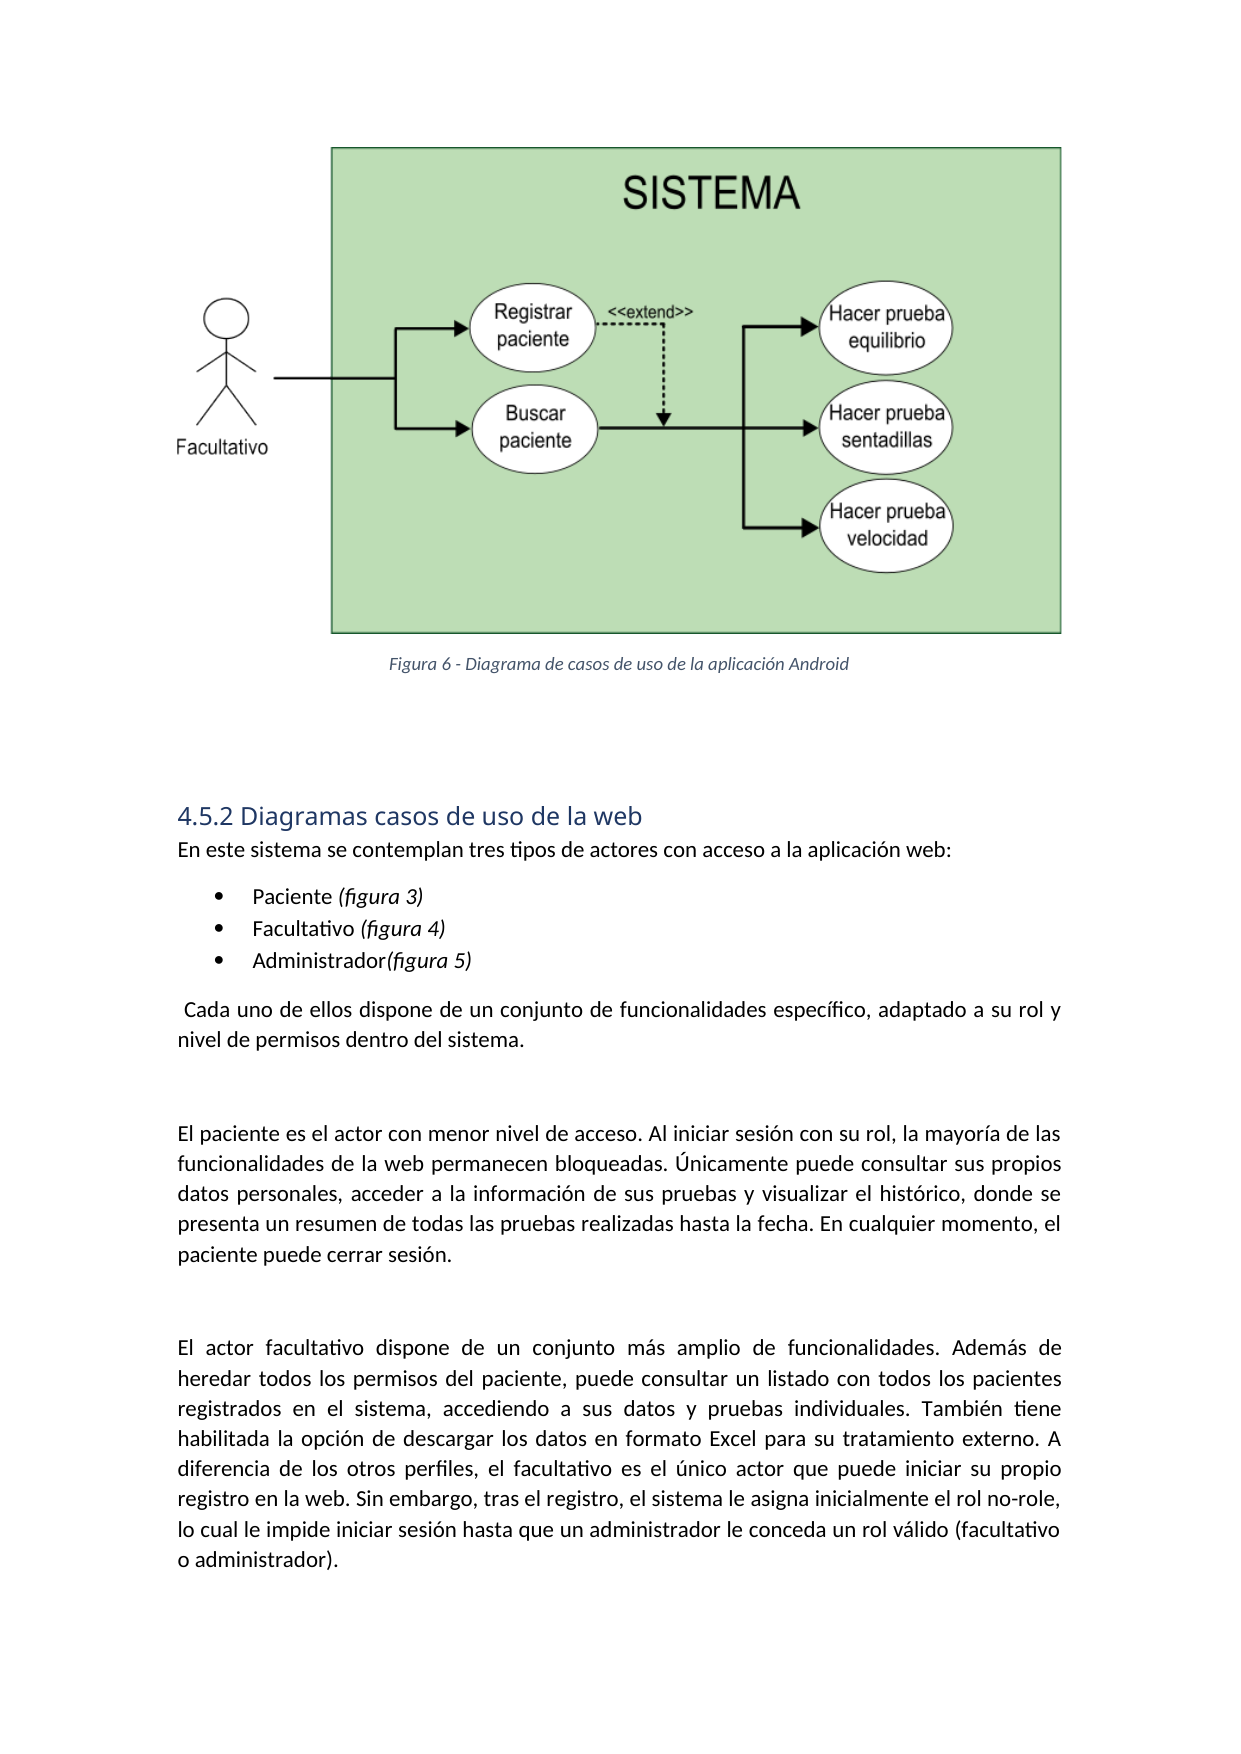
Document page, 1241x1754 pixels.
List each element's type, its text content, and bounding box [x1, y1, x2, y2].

list Facultativo (figura 4) [215, 914, 1063, 942]
text En este sistema se contemplan tres tipos de actores con acceso a la aplicación web: [177, 835, 1063, 863]
list Administrador(figura 5) [215, 946, 1063, 974]
text Figura 6 - Diagrama de casos de uso de la aplicación Android [177, 652, 1063, 675]
picture [177, 147, 1062, 634]
text El actor facultativo dispone de un conjunto más amplio de funcionalidades. Además de heredar todos los permisos del paciente, puede consultar un listado con todos los pacientes registrados en el sistema, accediendo a sus datos y pruebas individuales. También tiene habilitada la opción de descargar los datos en formato Excel para su tratamiento externo. A diferencia de los otros perfiles, el facultativo es el único actor que puede iniciar su propio registro en la web. Sin embargo, tras el registro, el sistema le asigna inicialmente el rol no-role, lo cual le impide iniciar sesión hasta que un administrador le conceda un rol válido (facultativo o administrador). [177, 1333, 1063, 1573]
subtitle 4.5.2 Diagramas casos de uso de la web [177, 798, 1063, 832]
text El paciente es el actor con menor nivel de acceso. Al iniciar sesión con su rol, la mayoría de las funcionalidades de la web permanecen bloqueadas. Únicamente puede consultar sus propios datos personales, acceder a la información de sus pruebas y visualizar el histórico, donde se presenta un resumen de todas las pruebas realizadas hasta la fecha. En cualquier momento, el paciente puede cerrar sesión. [177, 1119, 1063, 1268]
text Cada uno de ellos dispone de un conjunto de funcionalidades específico, adaptado a su rol y nivel de permisos dentro del sistema. [177, 995, 1063, 1053]
list Paciente (figura 3) [215, 882, 1063, 910]
